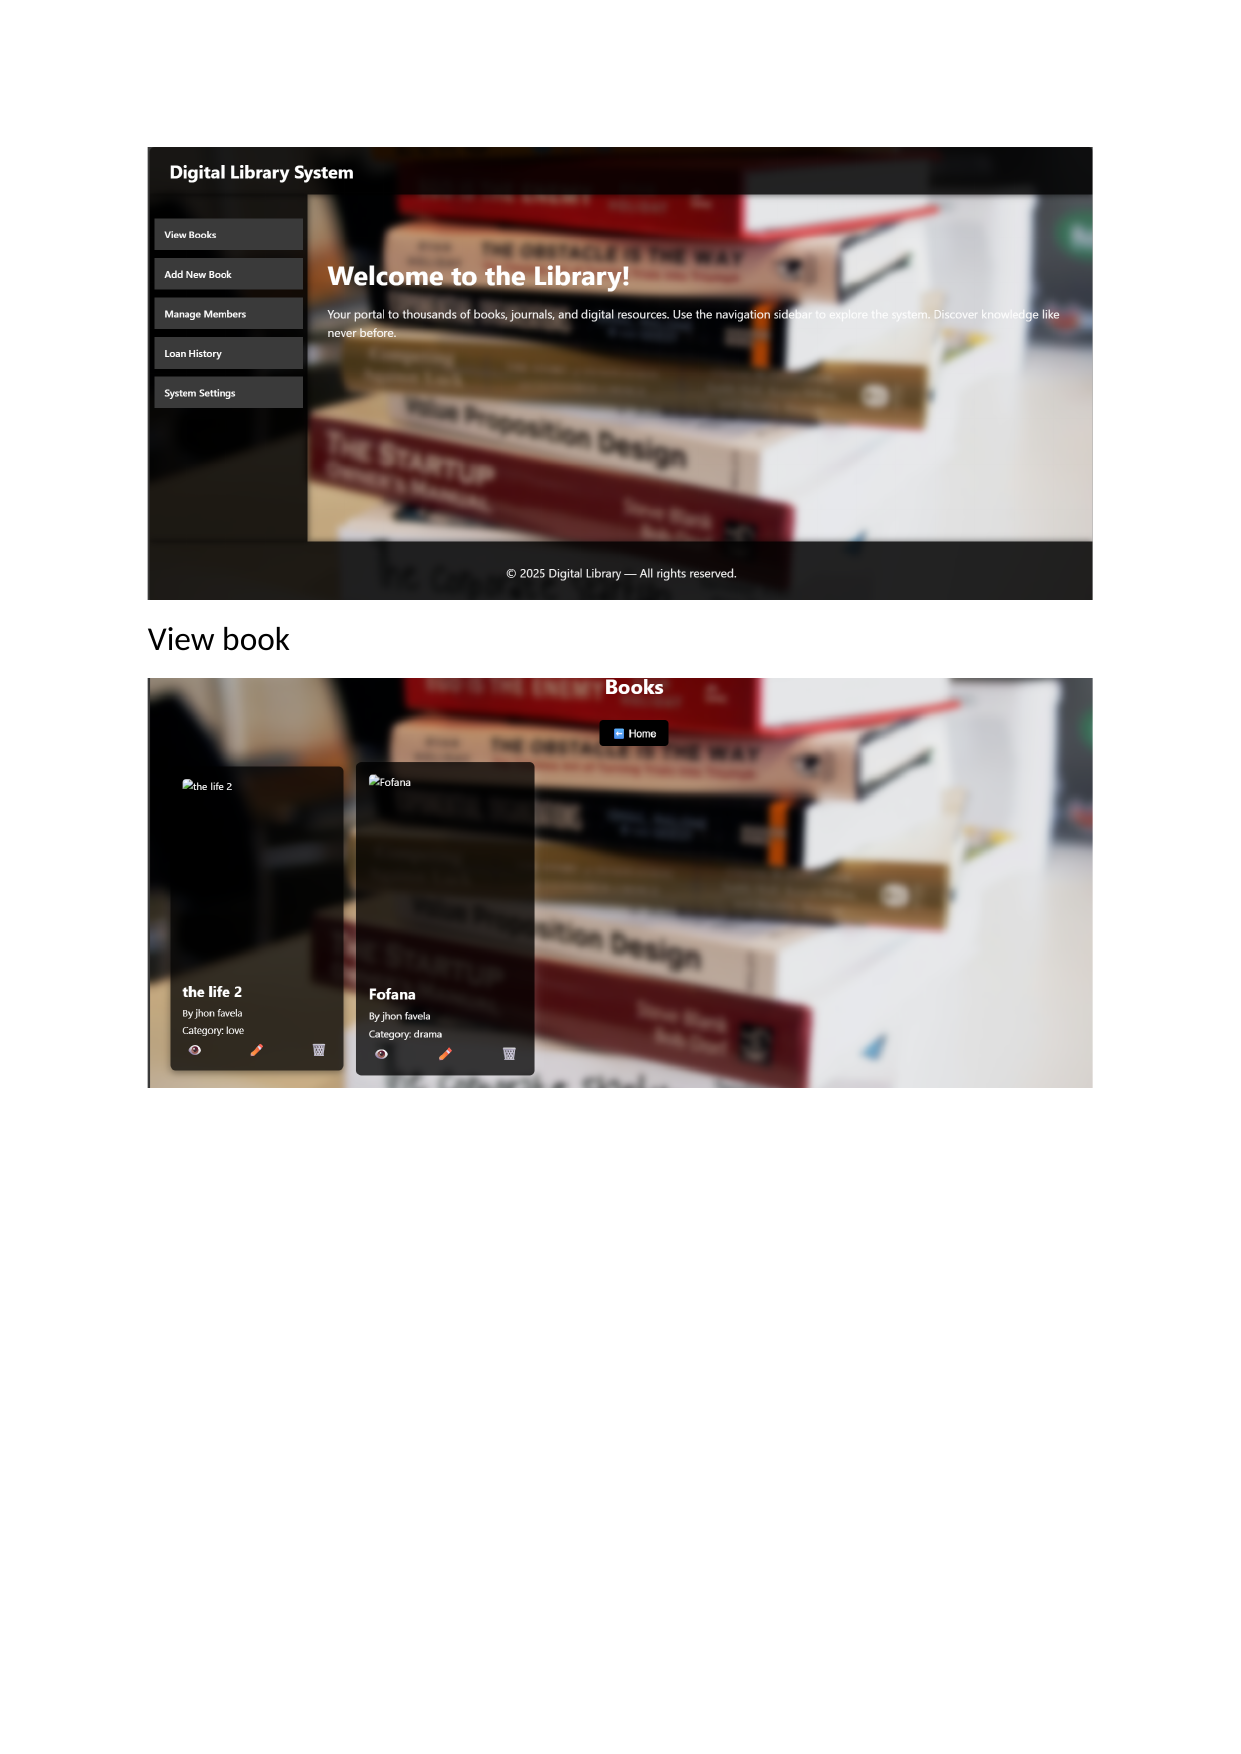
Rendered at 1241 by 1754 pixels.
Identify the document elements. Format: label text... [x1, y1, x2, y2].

picture [147, 147, 1093, 600]
text View book [148, 618, 1093, 659]
picture [147, 678, 1093, 1088]
